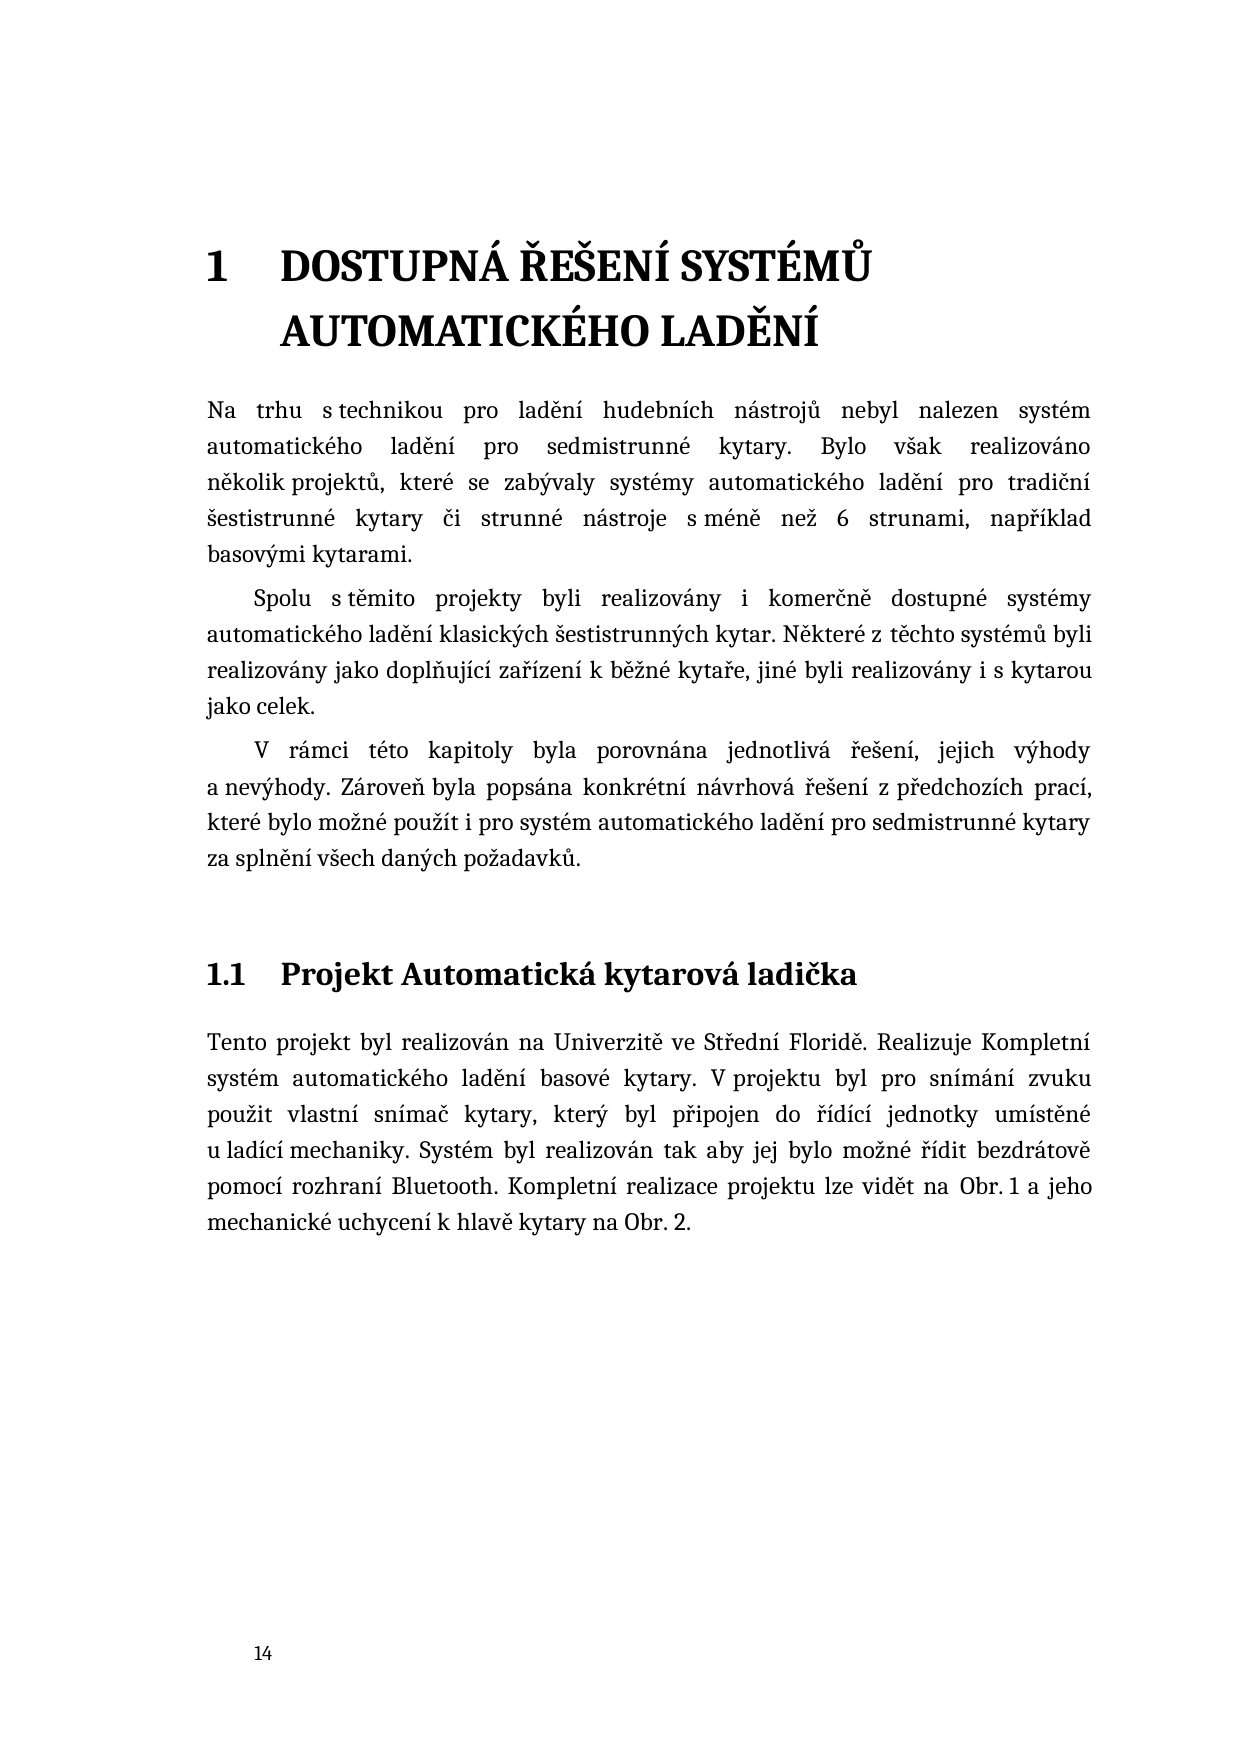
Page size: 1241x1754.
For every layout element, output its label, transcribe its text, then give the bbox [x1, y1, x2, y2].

text Spolu s těmito projekty byli realizovány i komerčně dostupné systémy automatického ladění klasických šestistrunných kytar. Některé z těchto systémů byli realizovány jako doplňující zařízení k běžné kytaře, jiné byli realizovány i s kytarou jako celek. [207, 584, 1092, 721]
text V rámci této kapitoly byla porovnána jednotlivá řešení, jejich výhody a nevýhody. Zároveň byla popsána konkrétní návrhová řešení z předchozích prací, které bylo možné použít i pro systém automatického ladění pro sedmistrunné kytary za splnění všech daných požadavků. [207, 736, 1092, 873]
subtitle Projekt Automatická kytarová ladička [207, 955, 1092, 993]
text Tento projekt byl realizován na Univerzitě ve Střední Floridě. Realizuje Kompletní systém automatického ladění basové kytary. V projektu byl pro snímání zvuku použit vlastní snímač kytary, který byl připojen do řídící jednotky umístěné u ladící mechaniky. Systém byl realizován tak aby jej bylo možné řídit bezdrátově pomocí rozhraní Bluetooth. Kompletní realizace projektu lze vidět na obr. 1 a jeho mechanické uchycení k hlavě kytary na obr. 2. [207, 1028, 1092, 1237]
subtitle Dostupná řešení systémů automatického ladění [207, 240, 1092, 358]
text Na trhu s technikou pro ladění hudebních nástrojů nebyl nalezen systém automatického ladění pro sedmistrunné kytary. Bylo však realizováno několik projektů, které se zabývaly systémy automatického ladění pro tradiční šestistrunné kytary či strunné nástroje s méně než 6 strunami, například basovými kytarami. [207, 396, 1092, 569]
